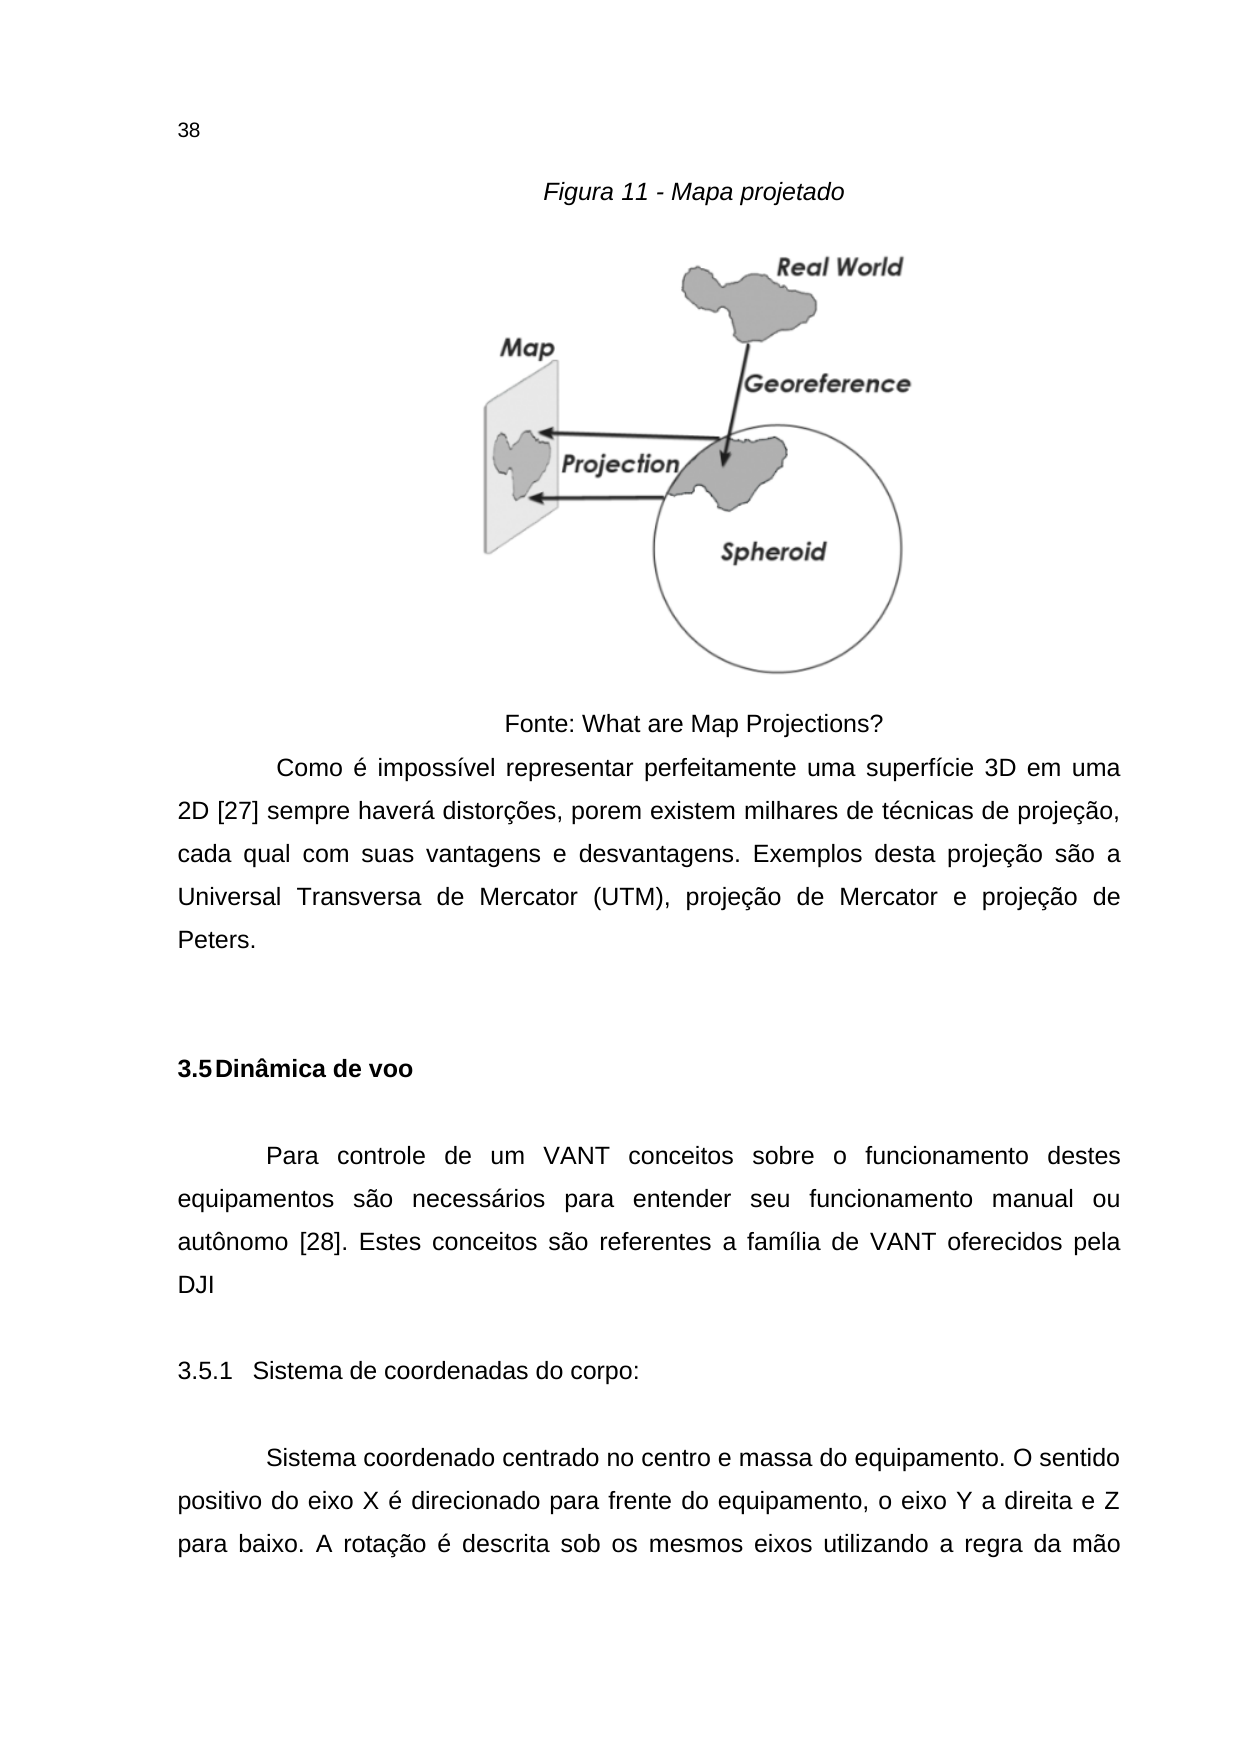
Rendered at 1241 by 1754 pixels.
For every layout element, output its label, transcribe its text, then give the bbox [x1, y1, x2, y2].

text Figura 11 - Mapa projetado [177, 177, 1122, 206]
text Como é impossível representar perfeitamente uma superfície 3D em uma 2D sempre haverá distorções, porem existem milhares de técnicas de projeção, cada qual com suas vantagens e desvantagens. Exemplos desta projeção são a Universal Transversa de Mercator (UTM), projeção de Mercator e projeção de Peters. [177, 753, 1122, 954]
text Fonte: What are Map Projections? [177, 709, 1122, 738]
subtitle Dinâmica de voo [177, 1054, 1122, 1083]
picture [440, 220, 948, 696]
text Para controle de um VANT conceitos sobre o funcionamento destes equipamentos são necessários para entender seu funcionamento manual ou autônomo. Estes conceitos são referentes a família de VANT oferecidos pela DJI [177, 1141, 1122, 1299]
subtitle Sistema de coordenadas do corpo: [177, 1356, 1122, 1385]
